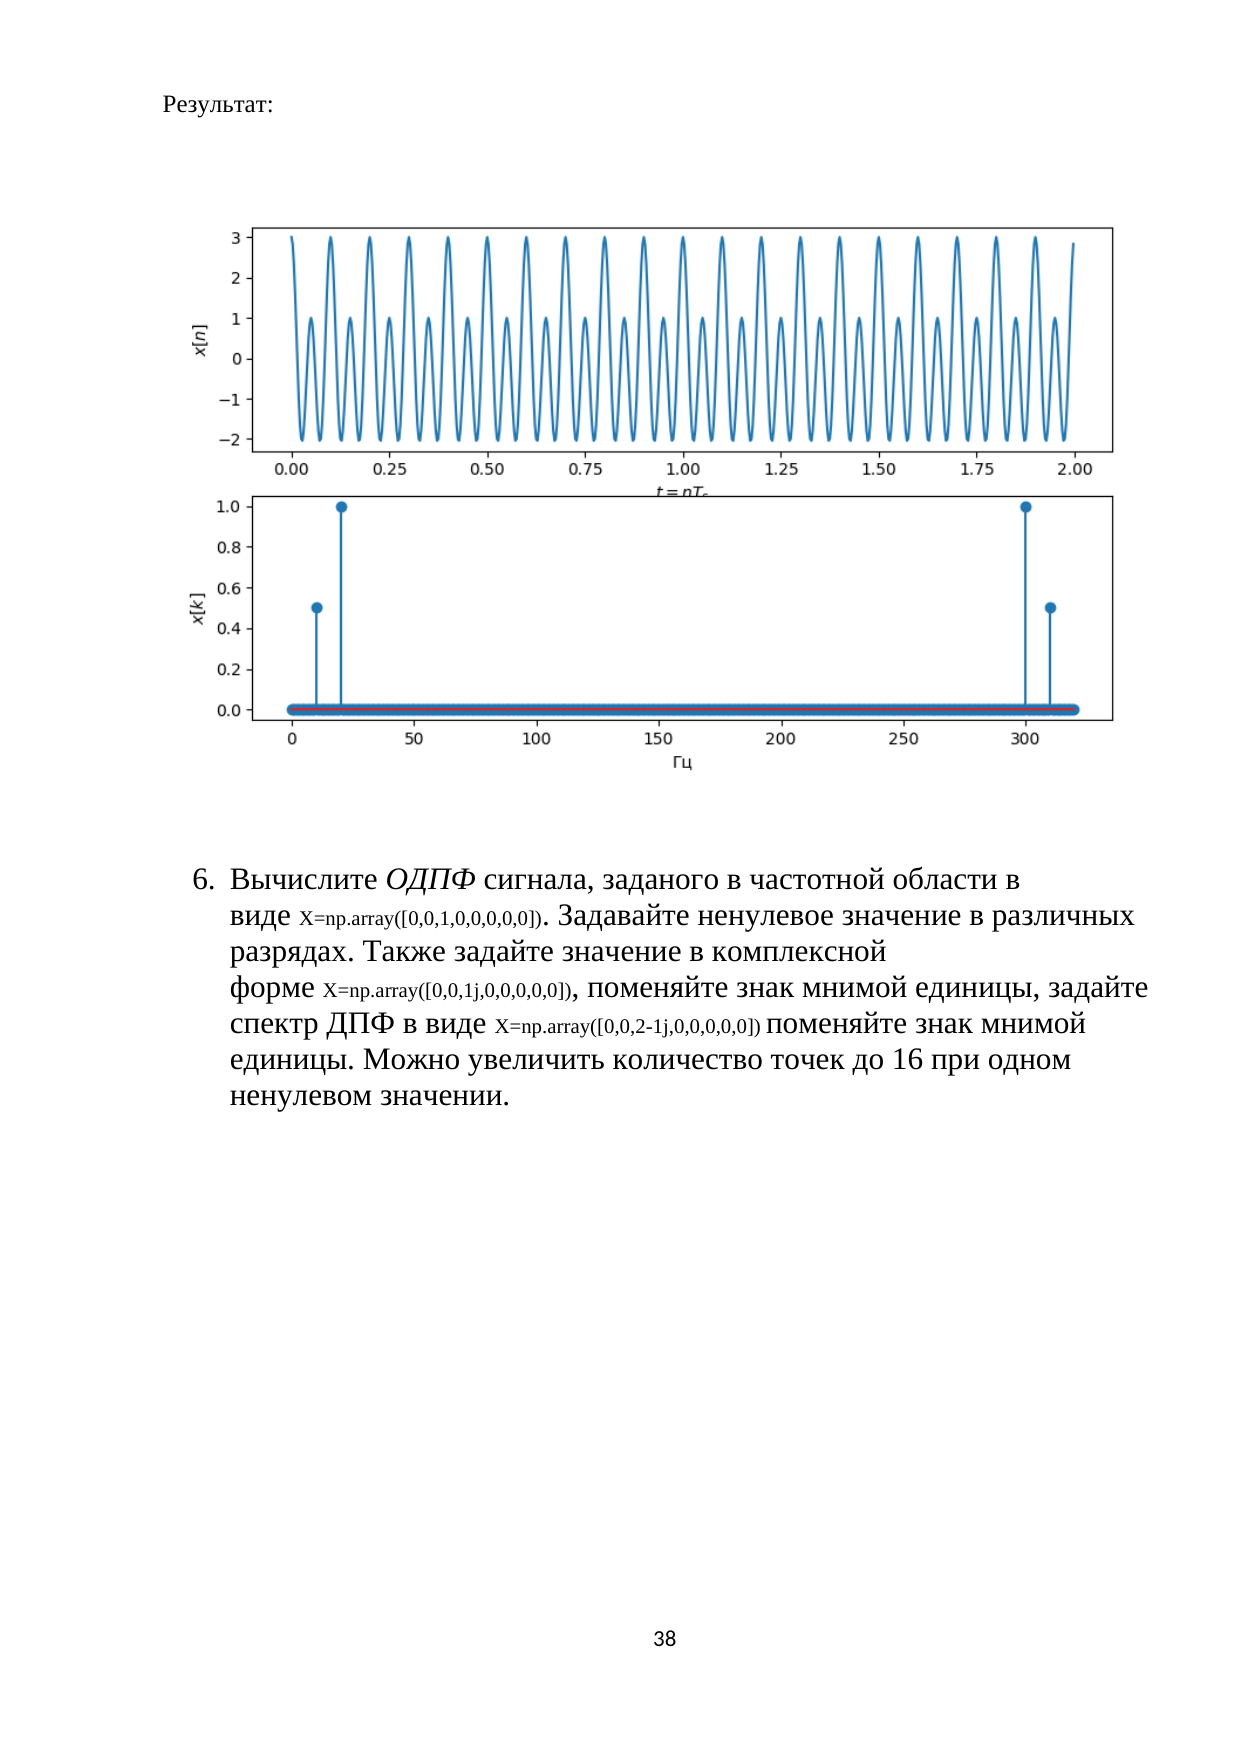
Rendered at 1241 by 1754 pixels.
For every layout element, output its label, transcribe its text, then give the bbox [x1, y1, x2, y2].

subtitle Вычислите ОДПФ сигнала, заданого в частотной области в виде X=np.array([0,0,1,0,0,0,0,0]). Задавайте ненулевое значение в различных разрядах. Также задайте значение в комплексной форме X=np.array([0,0,1j,0,0,0,0,0]), поменяйте знак мнимой единицы, задайте спектр ДПФ в виде X=np.array([0,0,2-1j,0,0,0,0,0]) поменяйте знак мнимой единицы. Можно увеличить количество точек до 16 при одном ненулевом значении. [192, 861, 1152, 1112]
picture [177, 142, 1152, 789]
subtitle Результат: [162, 89, 1152, 117]
